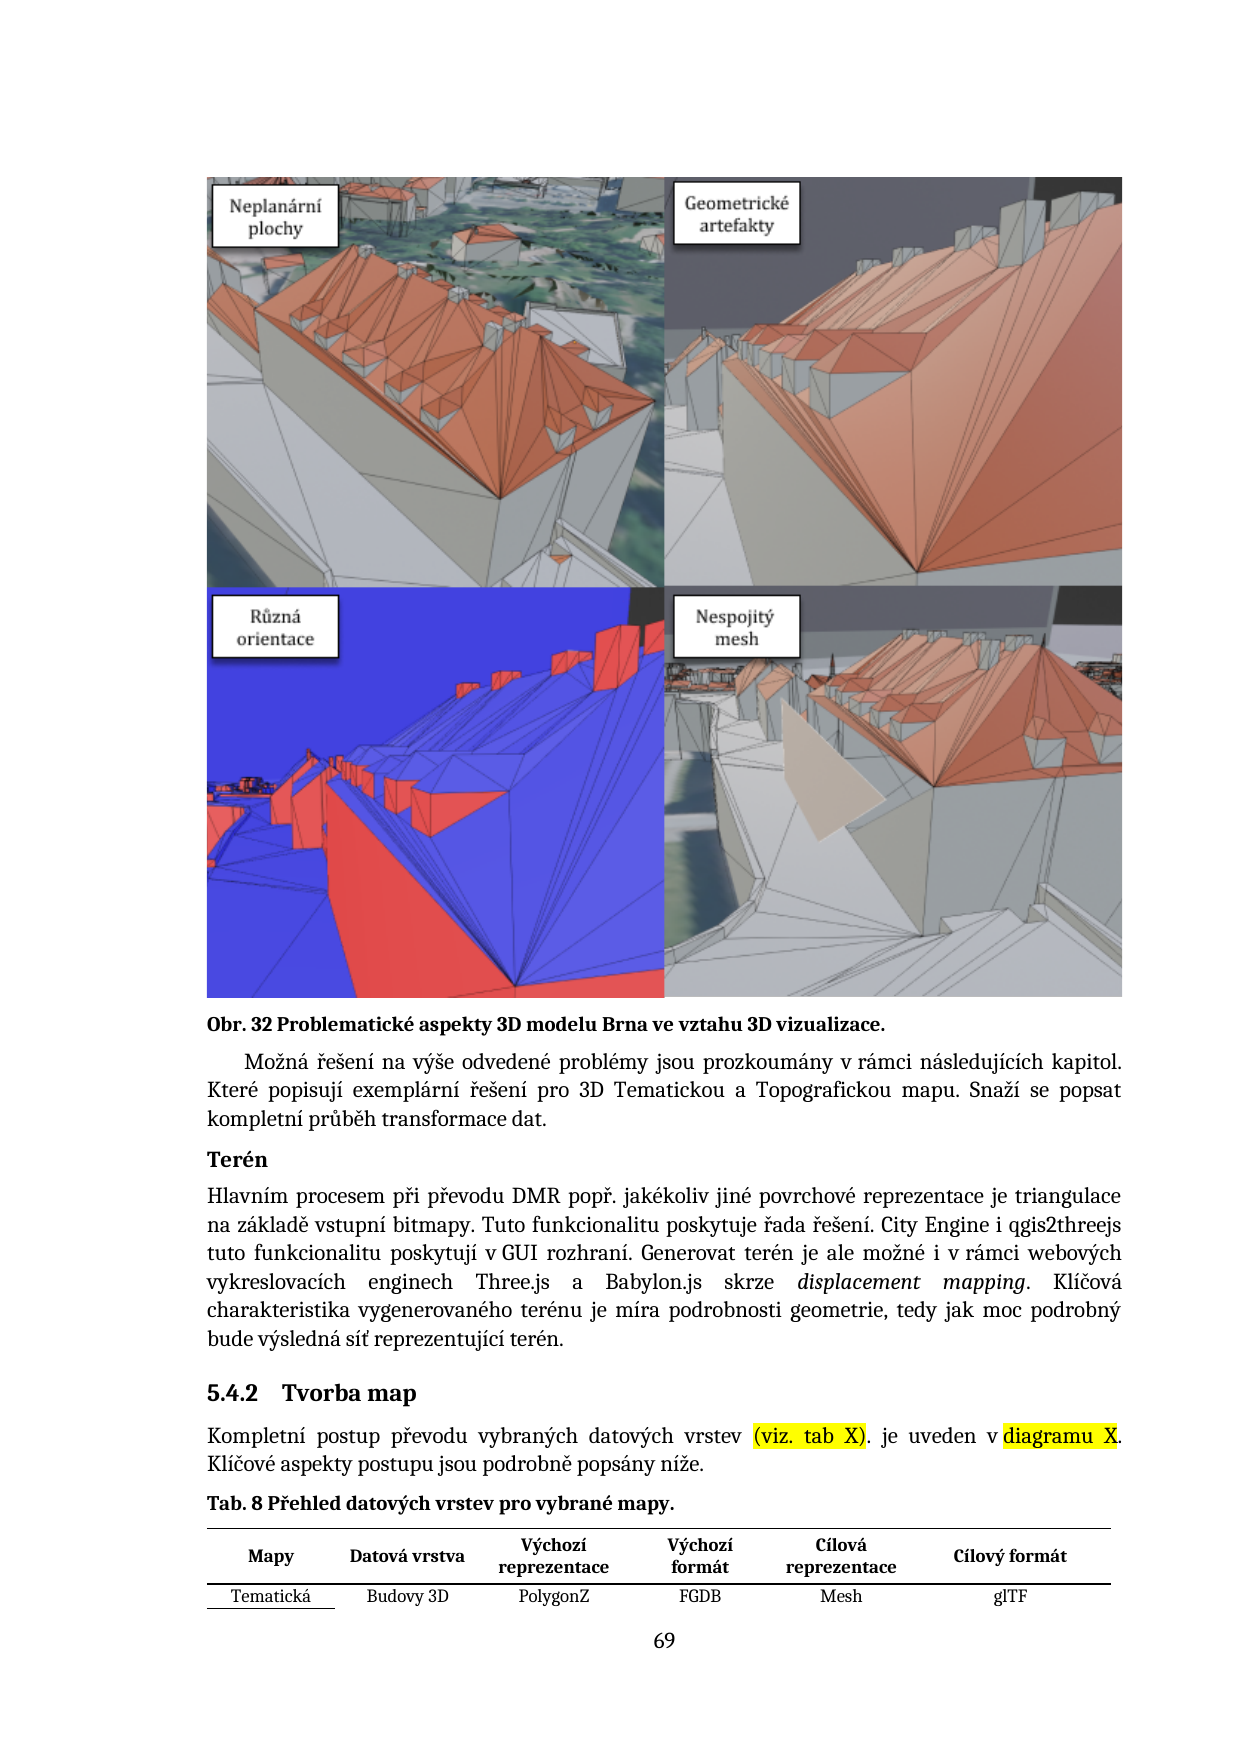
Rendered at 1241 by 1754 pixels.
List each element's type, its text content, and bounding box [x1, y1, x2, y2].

table_cell FGDB [628, 1585, 773, 1608]
text Možná řešení na výše odvedené problémy jsou prozkoumány v rámci následujících kapitol. Které popisují exemplární řešení pro 3D Tematickou a Topografickou mapu. Snaží se popsat kompletní průběh transformace dat. [207, 1049, 1122, 1132]
text Hlavním procesem při převodu DMR popř. jakékoliv jiné povrchové reprezentace je triangulace na základě vstupní bitmapy. Tuto funkcionalitu poskytuje řada řešení. City Engine i qgis2threejs tuto funkcionalitu poskytují v GUI rozhraní. Generovat terén je ale možné i v rámci webových vykreslovacích enginech Three.js a Babylon.js skrze displacement mapping. Klíčová charakteristika vygenerovaného terénu je míra podrobnosti geometrie, tedy jak moc podrobný bude výsledná síť reprezentující terén. [207, 1183, 1122, 1352]
table_header Mapy [207, 1529, 335, 1583]
text Terén [207, 1147, 1122, 1173]
table_cell Tematická [207, 1585, 335, 1608]
table_header Cílová reprezentace [773, 1529, 910, 1583]
table_header Datová vrstva [335, 1529, 480, 1583]
table_cell Mesh [773, 1585, 910, 1608]
text Tab. 8 Přehled datových vrstev pro vybrané mapy. [207, 1492, 1122, 1516]
table_header Výchozí reprezentace [480, 1529, 627, 1583]
table_header Cílový formát [910, 1529, 1111, 1583]
picture [206, 177, 1123, 998]
table_cell PolygonZ [480, 1585, 627, 1608]
table_header Výchozí formát [628, 1529, 773, 1583]
subtitle Tvorba map [207, 1379, 1122, 1408]
table_cell glTF [910, 1585, 1111, 1608]
table_cell Budovy 3D [335, 1585, 480, 1608]
text Kompletní postup převodu vybraných datových vrstev (viz. tab X). je uveden v diagramu X. Klíčové aspekty postupu jsou podrobně popsány níže. [207, 1422, 1122, 1477]
text Obr. 32 Problematické aspekty 3D modelu Brna ve vztahu 3D vizualizace. [207, 1012, 1122, 1036]
